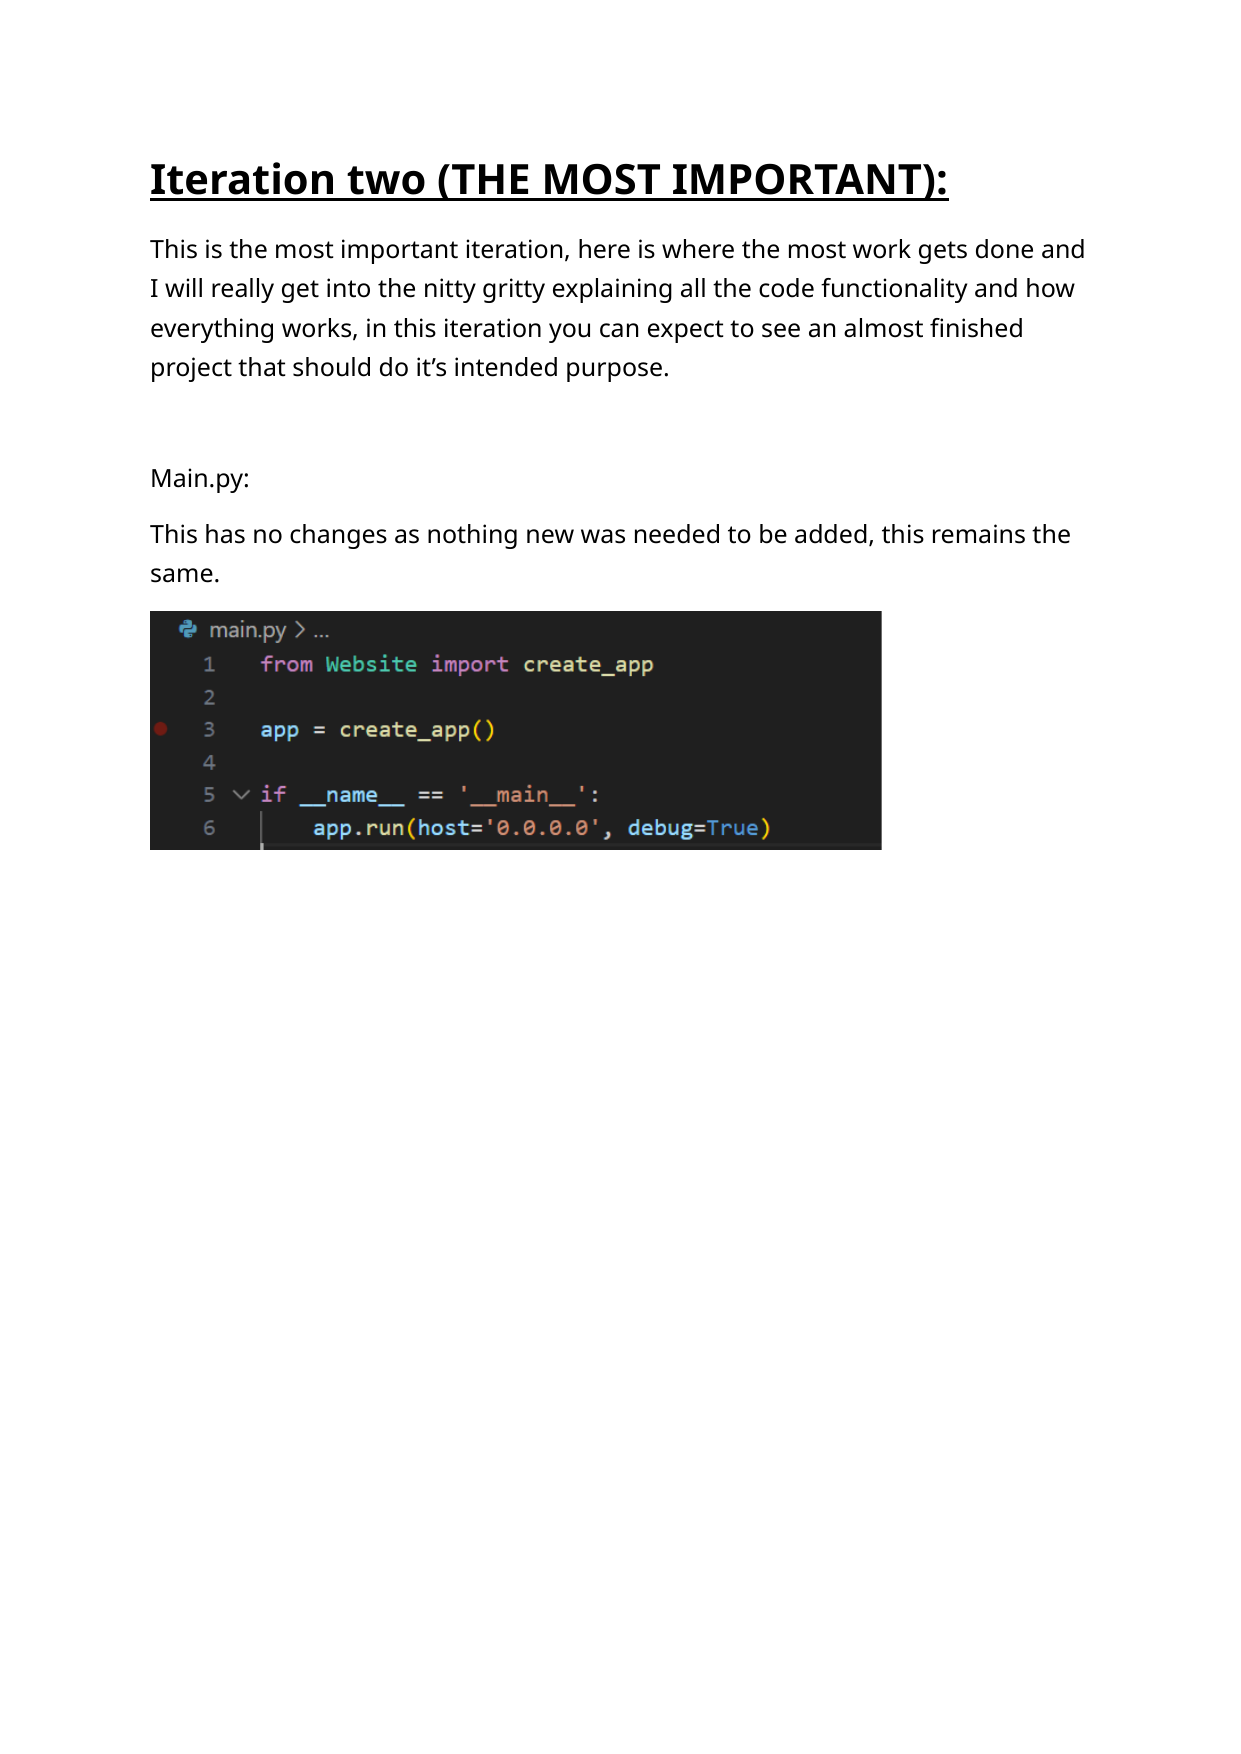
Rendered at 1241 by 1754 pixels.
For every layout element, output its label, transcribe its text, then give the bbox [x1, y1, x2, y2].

picture [150, 611, 882, 850]
text Iteration two (THE MOST IMPORTANT): [150, 150, 1090, 207]
text This is the most important iteration, here is where the most work gets done and I will really get into the nitty gritty explaining all the code functionality and how everything works, in this iteration you can expect to see an almost finished project that should do it’s intended purpose. [150, 232, 1090, 383]
text Main.py: [150, 461, 1090, 495]
text This has no changes as nothing new was needed to be added, this remains the same. [150, 517, 1090, 590]
